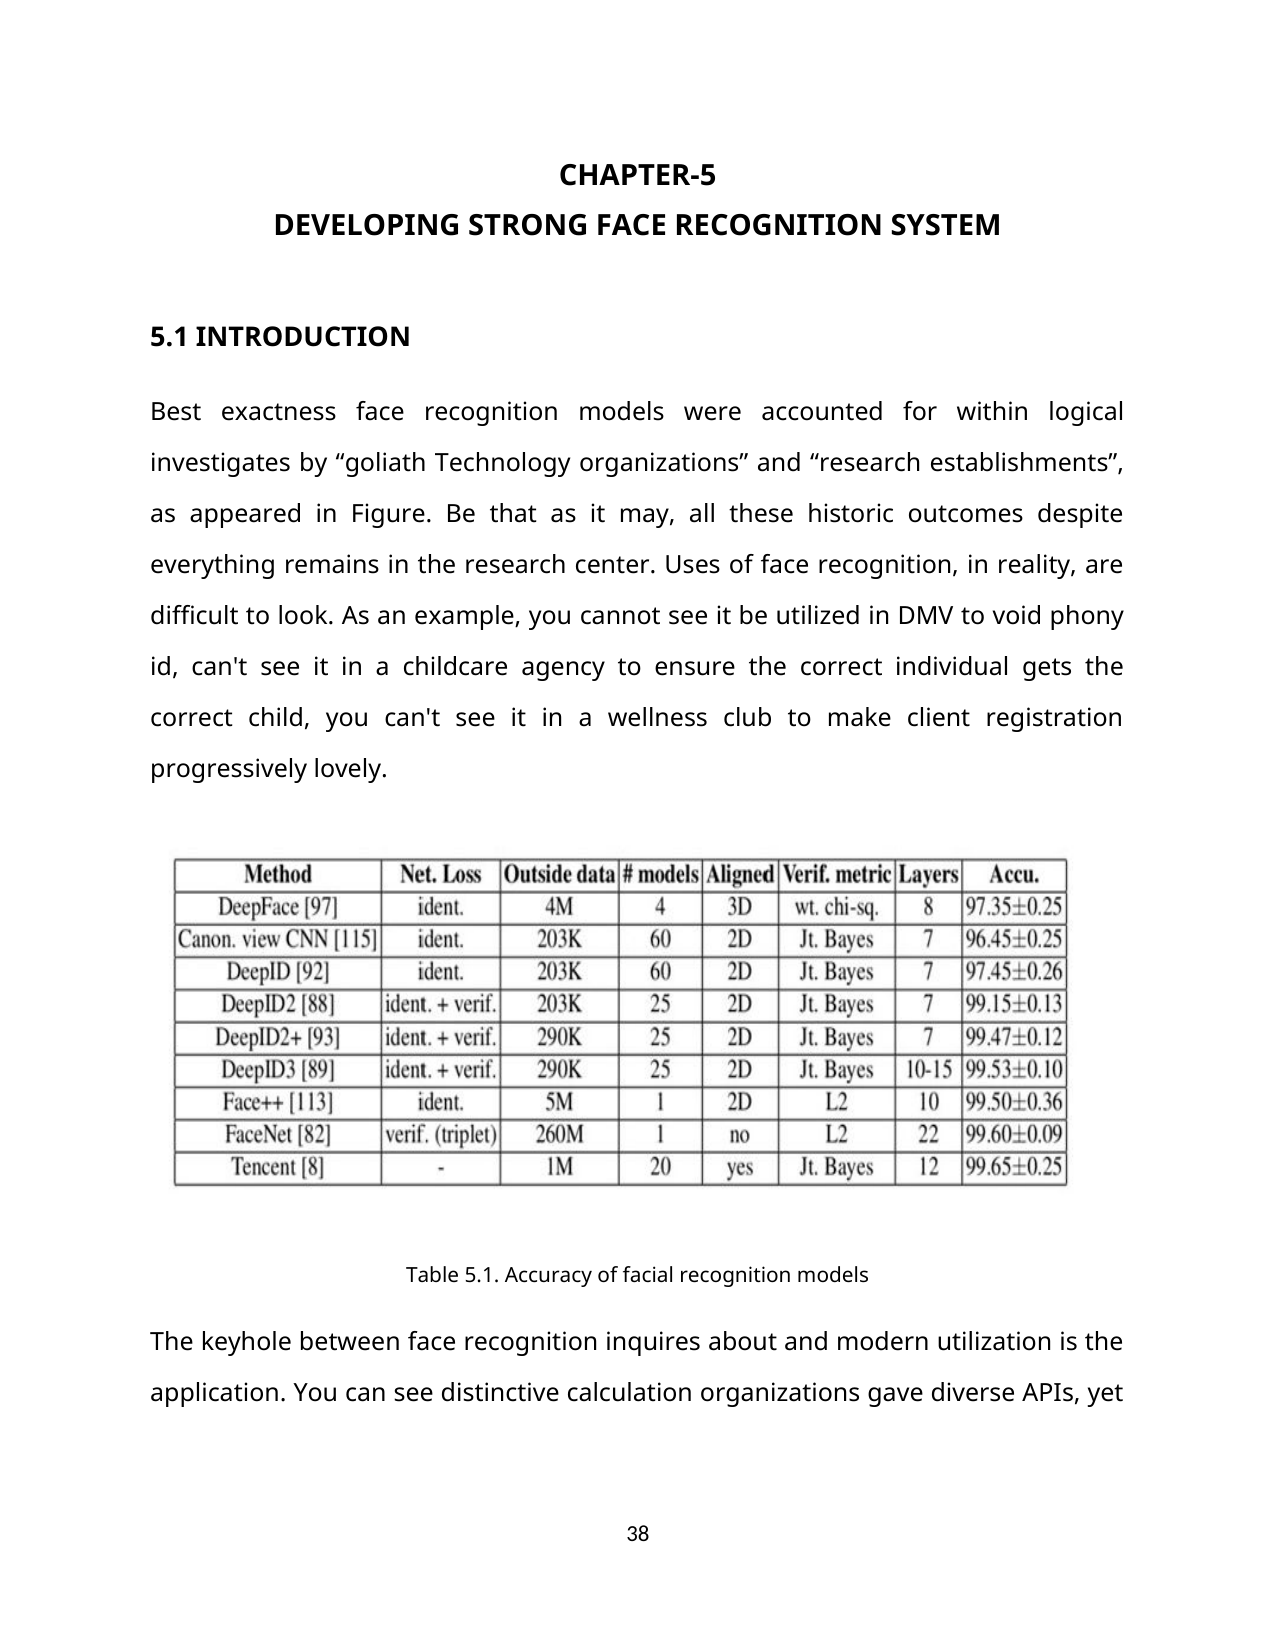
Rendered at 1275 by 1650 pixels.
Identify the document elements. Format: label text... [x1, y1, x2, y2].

text Best exactness face recognition models were accounted for within logical investigates by “goliath Technology organizations” and “research establishments”, as appeared in Figure. Be that as it may, all these historic outcomes despite everything remains in the research center. Uses of face recognition, in reality, are difficult to look. As an example, you cannot see it be utilized in DMV to void phony id, can't see it in a childcare agency to ensure the correct individual gets the correct child, you can't see it in a wellness club to make client registration progressively lovely. [150, 393, 1125, 784]
text Table 5.1. Accuracy of facial recognition models [150, 1260, 1125, 1289]
text 5.1 INTRODUCTION [150, 317, 1125, 354]
subtitle DEVELOPING STRONG FACE RECOGNITION SYSTEM [150, 204, 1125, 244]
picture [150, 822, 1091, 1226]
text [150, 1324, 1125, 1409]
subtitle CHAPTER-5 [150, 154, 1125, 194]
